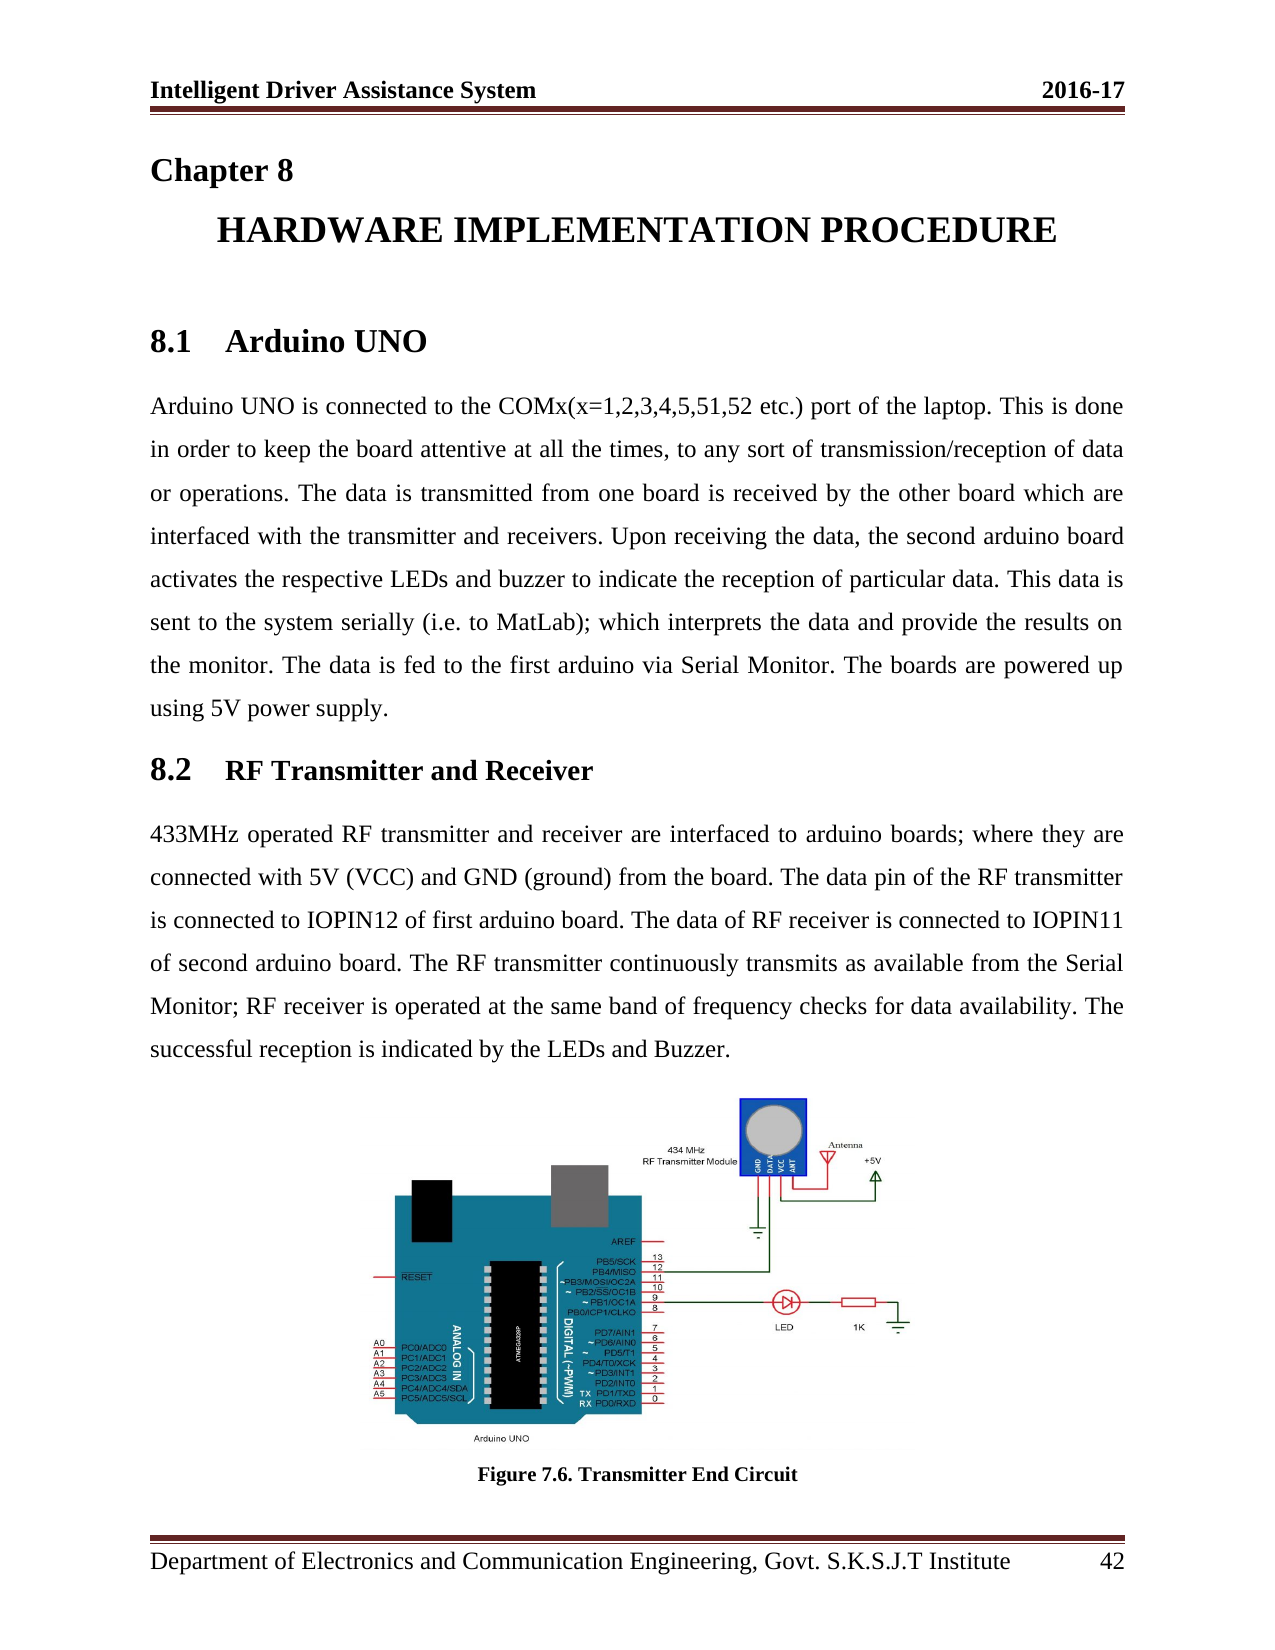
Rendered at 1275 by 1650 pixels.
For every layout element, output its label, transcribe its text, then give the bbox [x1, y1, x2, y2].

text 433MHz operated RF transmitter and receiver are interfaced to arduino boards; where they are connected with 5V (VCC) and GND (ground) from the board. The data pin of the RF transmitter is connected to IOPIN12 of first arduino board. The data of RF receiver is connected to IOPIN11 of second arduino board. The RF transmitter continuously transmits as available from the Serial Monitor; RF receiver is operated at the same band of frequency checks for data availability. The successful reception is indicated by the LEDs and Buzzer. [150, 819, 1125, 1063]
list Arduino UNO [150, 321, 1125, 360]
text Chapter 8 [150, 150, 1125, 188]
text Arduino UNO is connected to the COMx(x=1,2,3,4,5,51,52 etc.) port of the laptop. This is done in order to keep the board attentive at all the times, to any sort of transmission/reception of data or operations. The data is transmitted from one board is received by the other board which are interfaced with the transmitter and receivers. Upon receiving the data, the second arduino board activates the respective LEDs and buzzer to indicate the reception of particular data. This data is sent to the system serially (i.e. to MatLab); which interprets the data and provide the results on the monitor. The data is fed to the first arduino via Serial Monitor. The boards are powered up using 5V power supply. [150, 391, 1125, 722]
picture [360, 1090, 915, 1450]
list RF Transmitter and Receiver [150, 749, 1125, 787]
text HARDWARE IMPLEMENTATION PROCEDURE [150, 207, 1125, 251]
